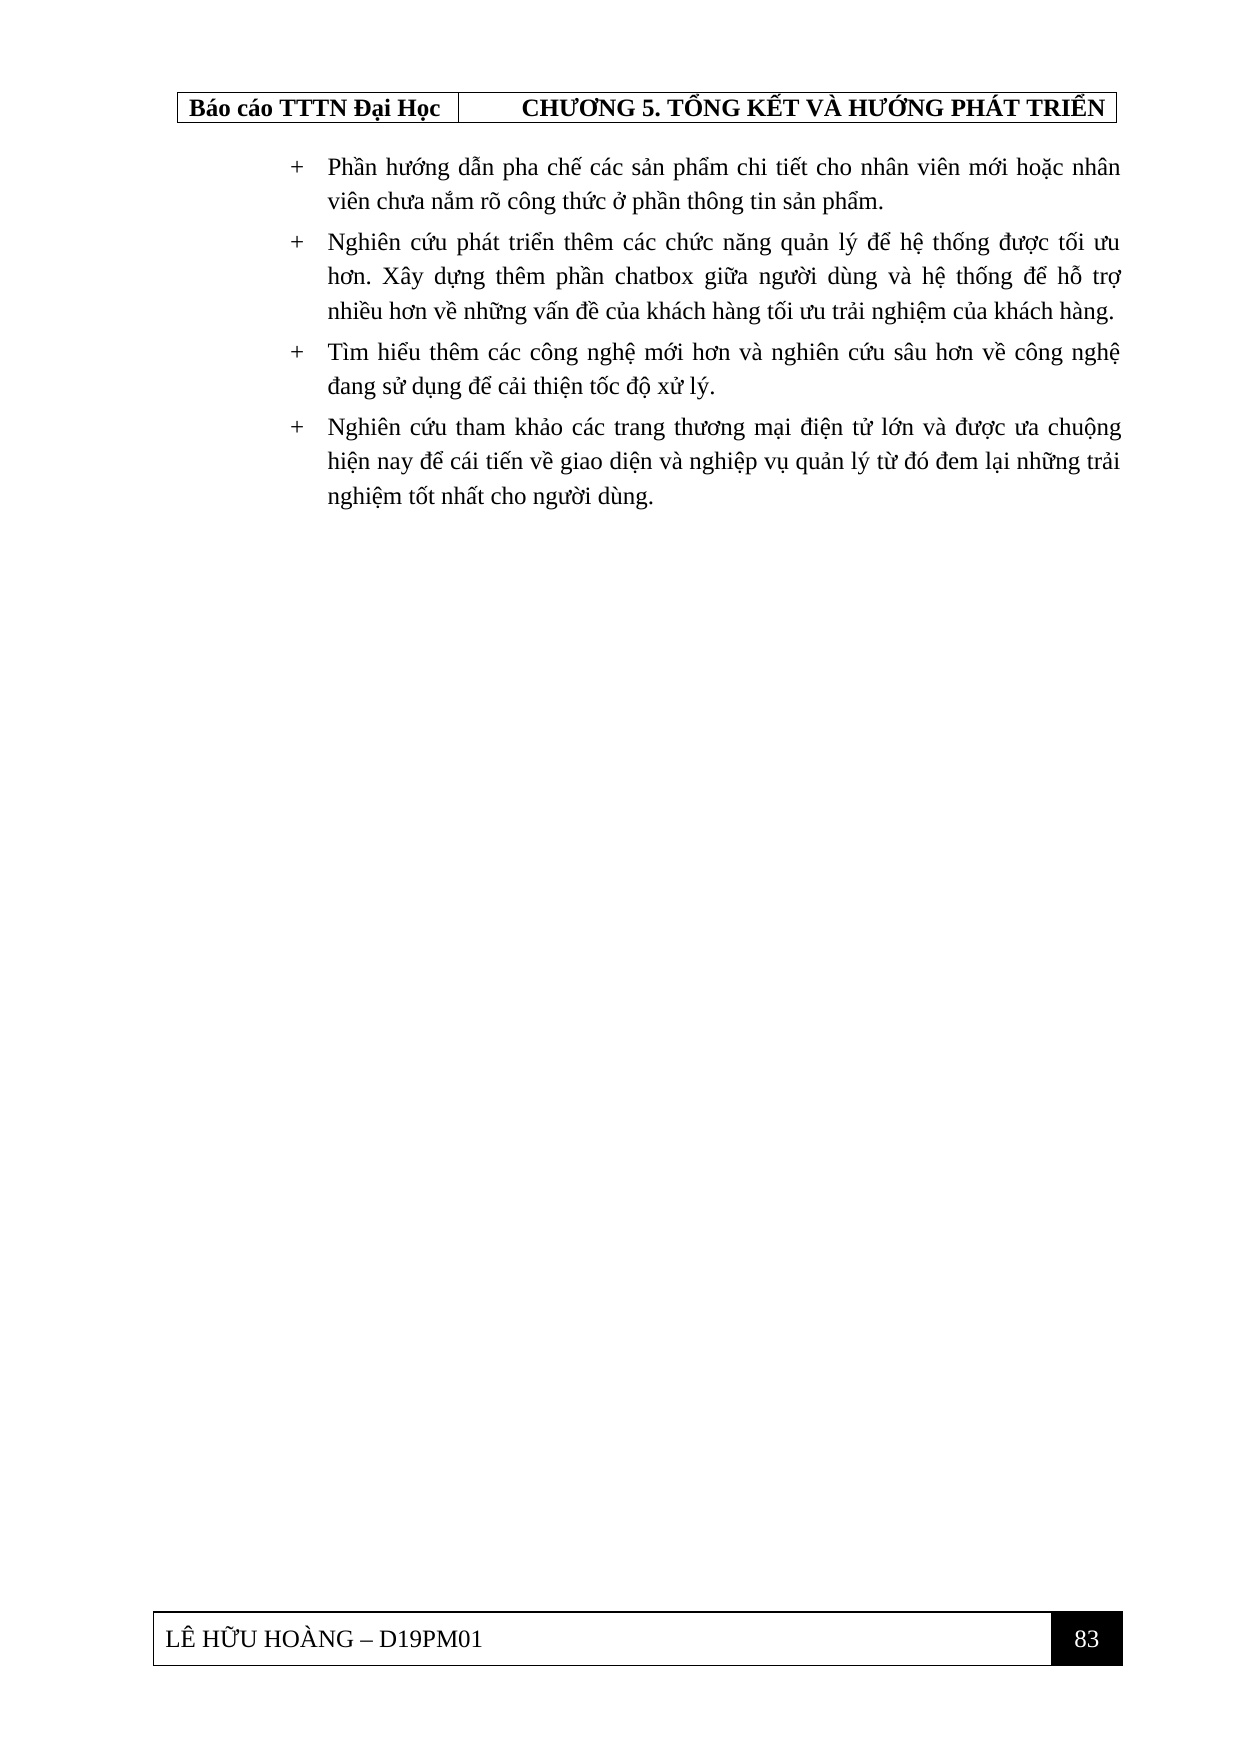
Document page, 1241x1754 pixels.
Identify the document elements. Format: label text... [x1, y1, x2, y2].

list Nghiên cứu tham khảo các trang thương mại điện tử lớn và được ưa chuộng hiện nay để cái tiến về giao diện và nghiệp vụ quản lý từ đó đem lại những trải nghiệm tốt nhất cho người dùng. [290, 412, 1122, 509]
list Tìm hiểu thêm các công nghệ mới hơn và nghiên cứu sâu hơn về công nghệ đang sử dụng để cải thiện tốc độ xử lý. [290, 337, 1122, 400]
list Phần hướng dẫn pha chế các sản phẩm chi tiết cho nhân viên mới hoặc nhân viên chưa nắm rõ công thức ở phần thông tin sản phẩm. [290, 152, 1122, 215]
list Nghiên cứu phát triển thêm các chức năng quản lý để hệ thống được tối ưu hơn. Xây dựng thêm phần chatbox giữa người dùng và hệ thống để hỗ trợ nhiều hơn về những vấn đề của khách hàng tối ưu trải nghiệm của khách hàng. [290, 227, 1122, 324]
